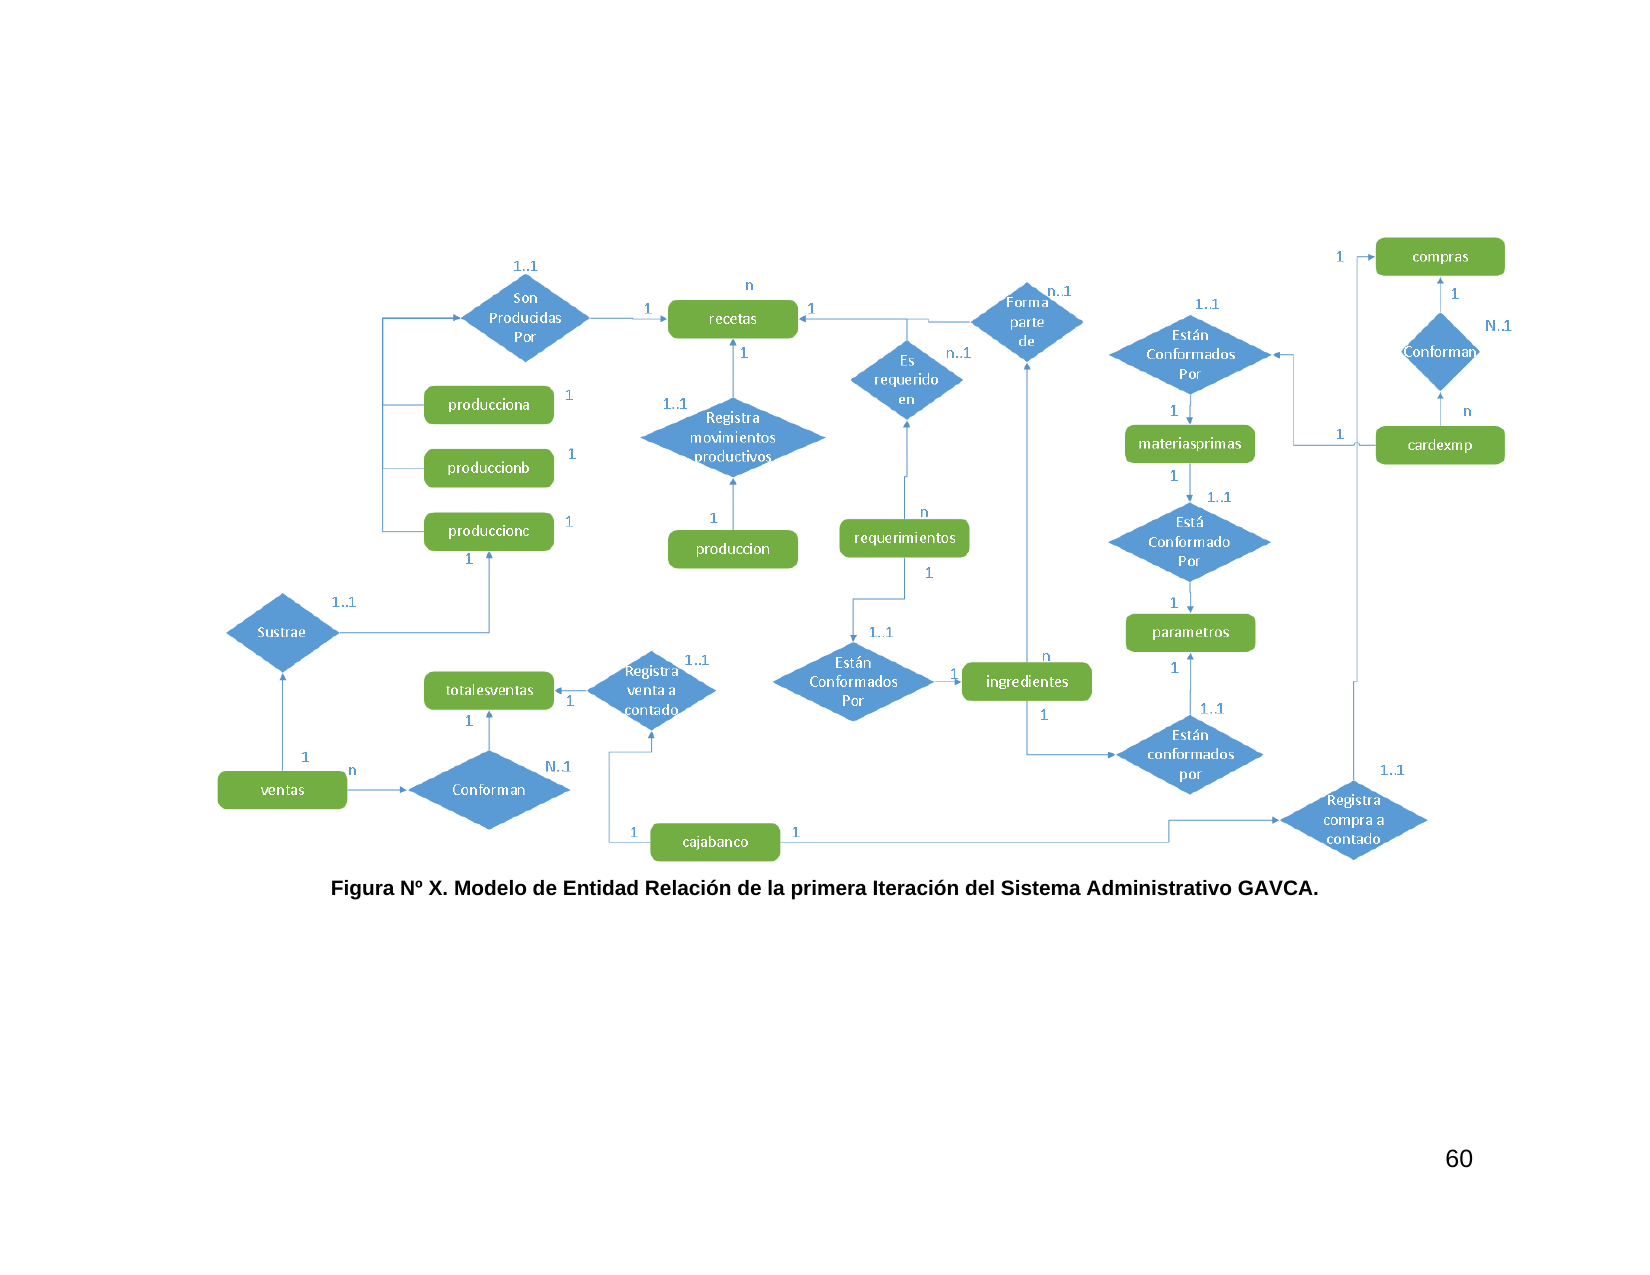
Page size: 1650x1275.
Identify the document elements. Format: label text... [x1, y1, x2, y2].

picture [206, 236, 1515, 862]
text Figura Nº X. Modelo de Entidad Relación de la primera Iteración del Sistema Administrativo GAVCA. [177, 876, 1473, 899]
